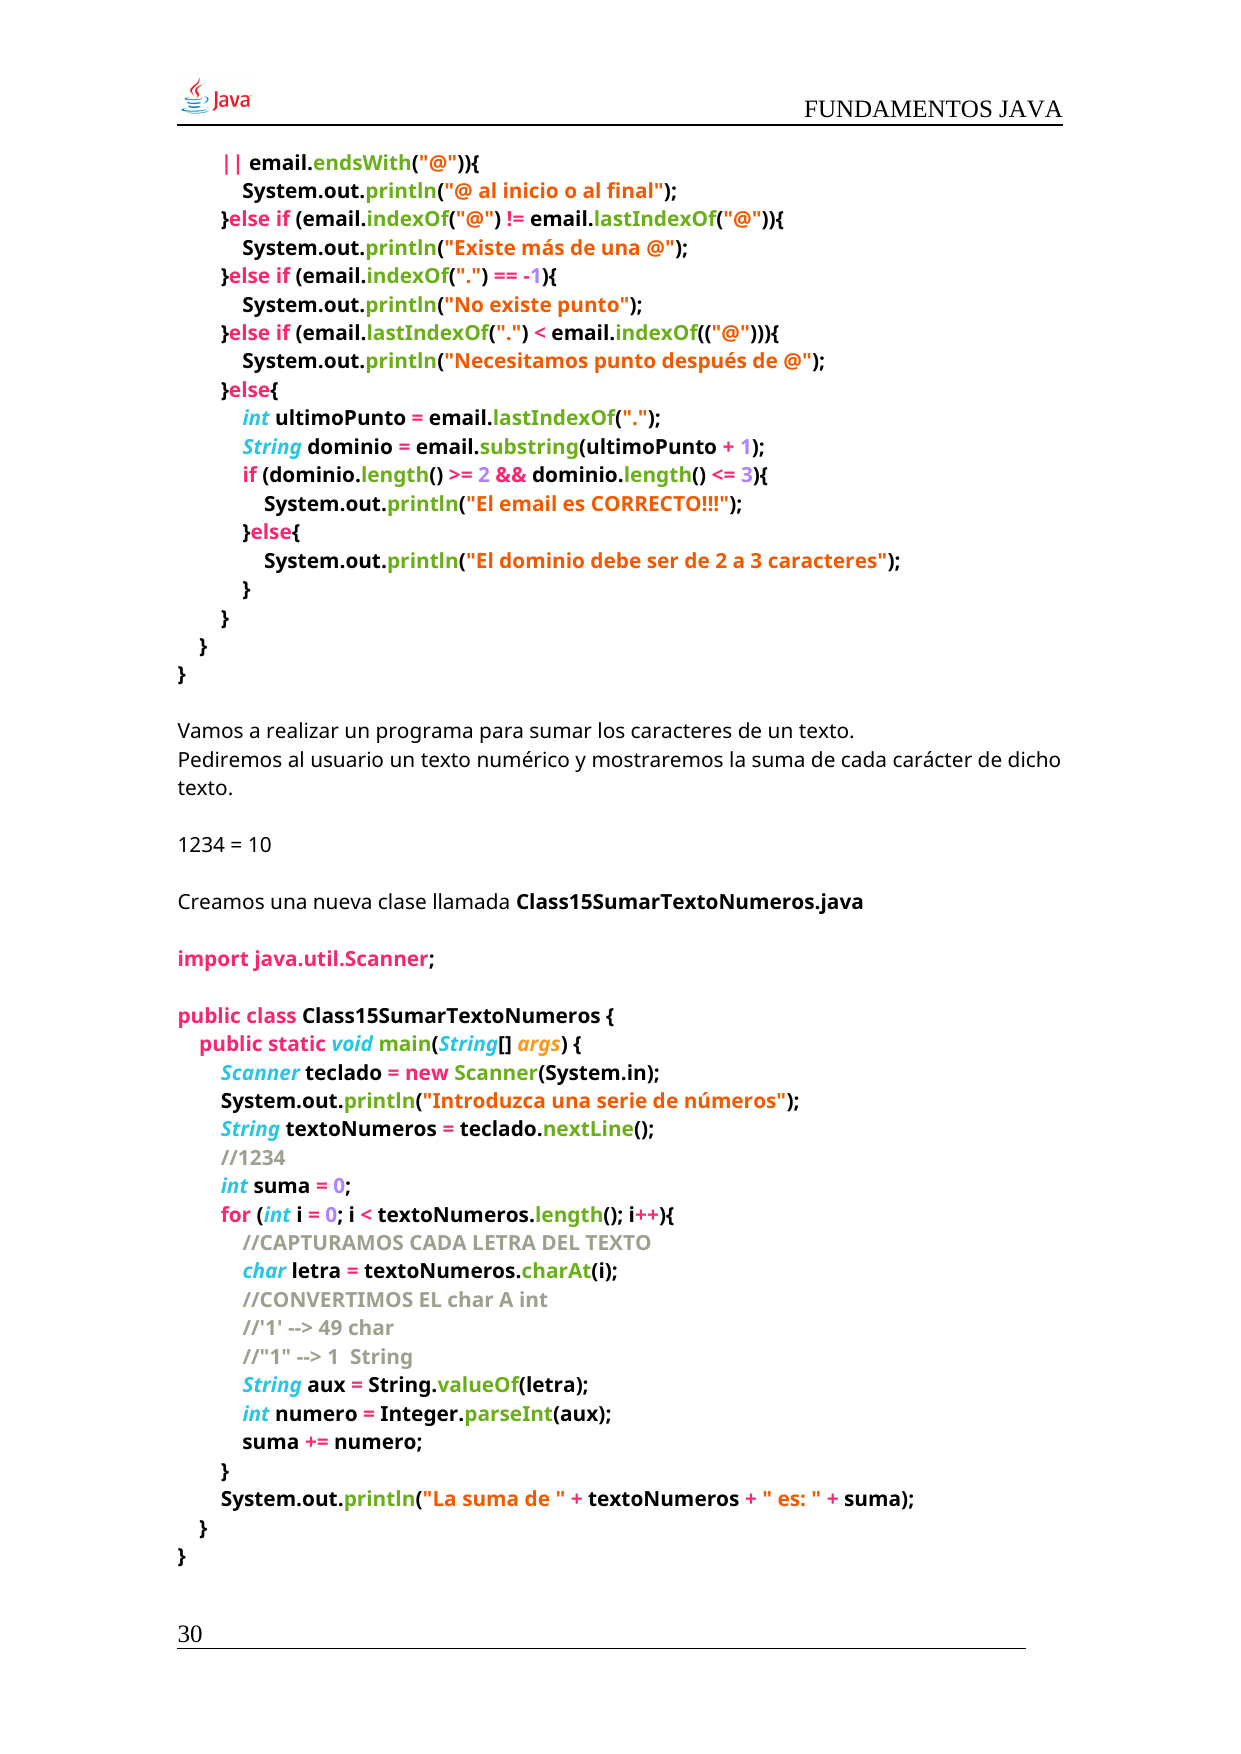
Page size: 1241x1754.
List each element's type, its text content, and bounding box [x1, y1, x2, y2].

text public class Class15SumarTextoNumeros { [177, 1001, 1063, 1029]
text //'1' --> 49 char [177, 1313, 1063, 1342]
text 1234 = 10 [177, 830, 1063, 858]
text Creamos una nueva clase llamada Class15SumarTextoNumeros.java [177, 887, 1063, 915]
text //1234 [177, 1143, 1063, 1171]
text import java.util.Scanner; [177, 944, 1063, 972]
text if (dominio.length() >= 2 && dominio.length() <= 3){ [177, 460, 1063, 489]
text int numero = Integer.parseInt(aux); [177, 1399, 1063, 1427]
picture [177, 73, 255, 117]
text int ultimoPunto = email.lastIndexOf("."); [177, 403, 1063, 432]
text char letra = textoNumeros.charAt(i); [177, 1257, 1063, 1285]
text }else if (email.indexOf(".") == -1){ [177, 261, 1063, 290]
text System.out.println("Introduzca una serie de números"); [177, 1086, 1063, 1114]
text int suma = 0; [177, 1171, 1063, 1200]
text Scanner teclado = new Scanner(System.in); [177, 1058, 1063, 1086]
text System.out.println("No existe punto"); [177, 290, 1063, 318]
text suma += numero; [177, 1427, 1063, 1456]
text System.out.println("Existe más de una @"); [177, 233, 1063, 261]
text String aux = String.valueOf(letra); [177, 1370, 1063, 1399]
text //"1" --> 1 String [177, 1342, 1063, 1370]
text //CONVERTIMOS EL char A int [177, 1285, 1063, 1313]
text //CAPTURAMOS CADA LETRA DEL TEXTO [177, 1228, 1063, 1257]
text String textoNumeros = teclado.nextLine(); [177, 1114, 1063, 1143]
text } [177, 574, 1063, 603]
text System.out.println("Necesitamos punto después de @"); [177, 347, 1063, 375]
text public static void main(String[] args) { [177, 1029, 1063, 1058]
text }else if (email.lastIndexOf(".") < email.indexOf(("@"))){ [177, 318, 1063, 347]
text } [177, 1541, 1063, 1569]
text System.out.println("@ al inicio o al final"); [177, 176, 1063, 204]
text }else{ [177, 375, 1063, 403]
text }else if (email.indexOf("@") != email.lastIndexOf("@")){ [177, 204, 1063, 233]
text }else{ [177, 517, 1063, 546]
text Vamos a realizar un programa para sumar los caracteres de un texto. [177, 716, 1063, 745]
text String dominio = email.substring(ultimoPunto + 1); [177, 432, 1063, 460]
text for (int i = 0; i < textoNumeros.length(); i++){ [177, 1200, 1063, 1228]
text System.out.println("El dominio debe ser de 2 a 3 caracteres"); [177, 546, 1063, 574]
text } [177, 1513, 1063, 1541]
text System.out.println("El email es CORRECTO!!!"); [177, 489, 1063, 517]
text } [177, 1456, 1063, 1484]
text System.out.println("La suma de " + textoNumeros + " es: " + suma); [177, 1484, 1063, 1513]
text || email.endsWith("@")){ [177, 148, 1063, 176]
text } [177, 631, 1063, 659]
text } [177, 659, 1063, 688]
text } [177, 603, 1063, 631]
text Pediremos al usuario un texto numérico y mostraremos la suma de cada carácter de dicho texto. [177, 745, 1063, 802]
